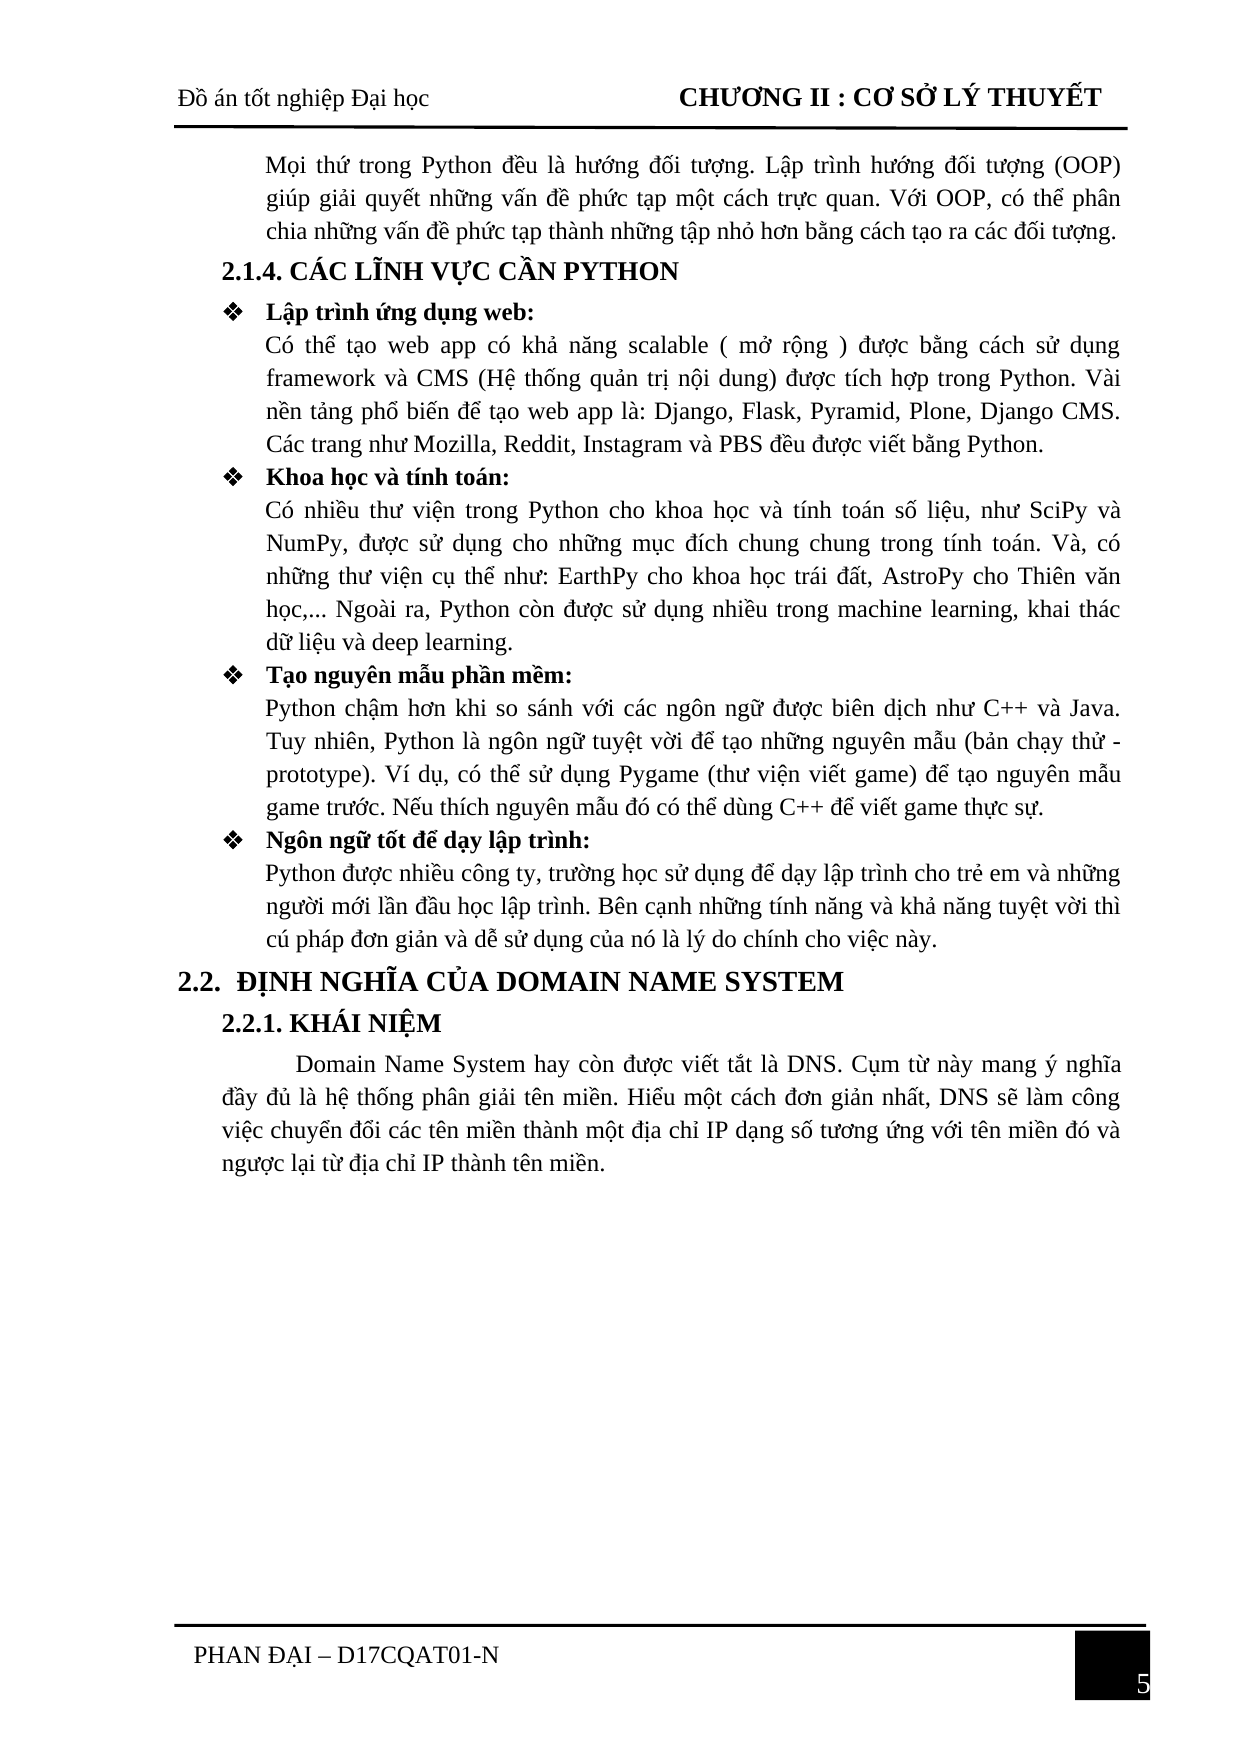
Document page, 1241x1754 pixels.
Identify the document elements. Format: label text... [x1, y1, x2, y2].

text Domain Name System hay còn được viết tắt là DNS. Cụm từ này mang ý nghĩa đầy đủ là hệ thống phân giải tên miền. Hiểu một cách đơn giản nhất, DNS sẽ làm công việc chuyển đổi các tên miền thành một địa chỉ IP dạng số tương ứng với tên miền đó và ngược lại từ địa chỉ IP thành tên miền. [222, 1049, 1122, 1177]
subtitle 2.1.4. CÁC LĨNH VỰC CẦN PYTHON [221, 255, 1122, 286]
list Ngôn ngữ tốt để dạy lập trình: [222, 825, 1122, 854]
list Mọi thứ trong Python đều là hướng đối tượng. Lập trình hướng đối tượng (OOP) giúp giải quyết những vấn đề phức tạp một cách trực quan. Với OOP, có thể phân chia những vấn đề phức tạp thành những tập nhỏ hơn bằng cách tạo ra các đối tượng. [265, 150, 1122, 244]
list Lập trình ứng dụng web: [222, 297, 1122, 326]
list Có nhiều thư viện trong Python cho khoa học và tính toán số liệu, như SciPy và NumPy, được sử dụng cho những mục đích chung chung trong tính toán. Và, có những thư viện cụ thể như: EarthPy cho khoa học trái đất, AstroPy cho Thiên văn học,... Ngoài ra, Python còn được sử dụng nhiều trong machine learning, khai thác dữ liệu và deep learning. [265, 495, 1122, 656]
list Python được nhiều công ty, trường học sử dụng để dạy lập trình cho trẻ em và những người mới lần đầu học lập trình. Bên cạnh những tính năng và khả năng tuyệt vời thì cú pháp đơn giản và dễ sử dụng của nó là lý do chính cho việc này. [265, 858, 1122, 953]
subtitle 2.2.1. KHÁI NIỆM [221, 1007, 1122, 1039]
list Tạo nguyên mẫu phần mềm: [222, 660, 1122, 689]
list Khoa học và tính toán: [222, 462, 1122, 491]
subtitle ĐỊNH NGHĨA CỦA DOMAIN NAME SYSTEM [177, 964, 1122, 997]
list Có thể tạo web app có khả năng scalable ( mở rộng ) được bằng cách sử dụng framework và CMS (Hệ thống quản trị nội dung) được tích hợp trong Python. Vài nền tảng phổ biến để tạo web app là: Django, Flask, Pyramid, Plone, Django CMS. Các trang như Mozilla, Reddit, Instagram và PBS đều được viết bằng Python. [265, 330, 1122, 458]
list Python chậm hơn khi so sánh với các ngôn ngữ được biên dịch như C++ và Java. Tuy nhiên, Python là ngôn ngữ tuyệt vời để tạo những nguyên mẫu (bản chạy thử - prototype). Ví dụ, có thể sử dụng Pygame (thư viện viết game) để tạo nguyên mẫu game trước. Nếu thích nguyên mẫu đó có thể dùng C++ để viết game thực sự. [265, 693, 1122, 821]
